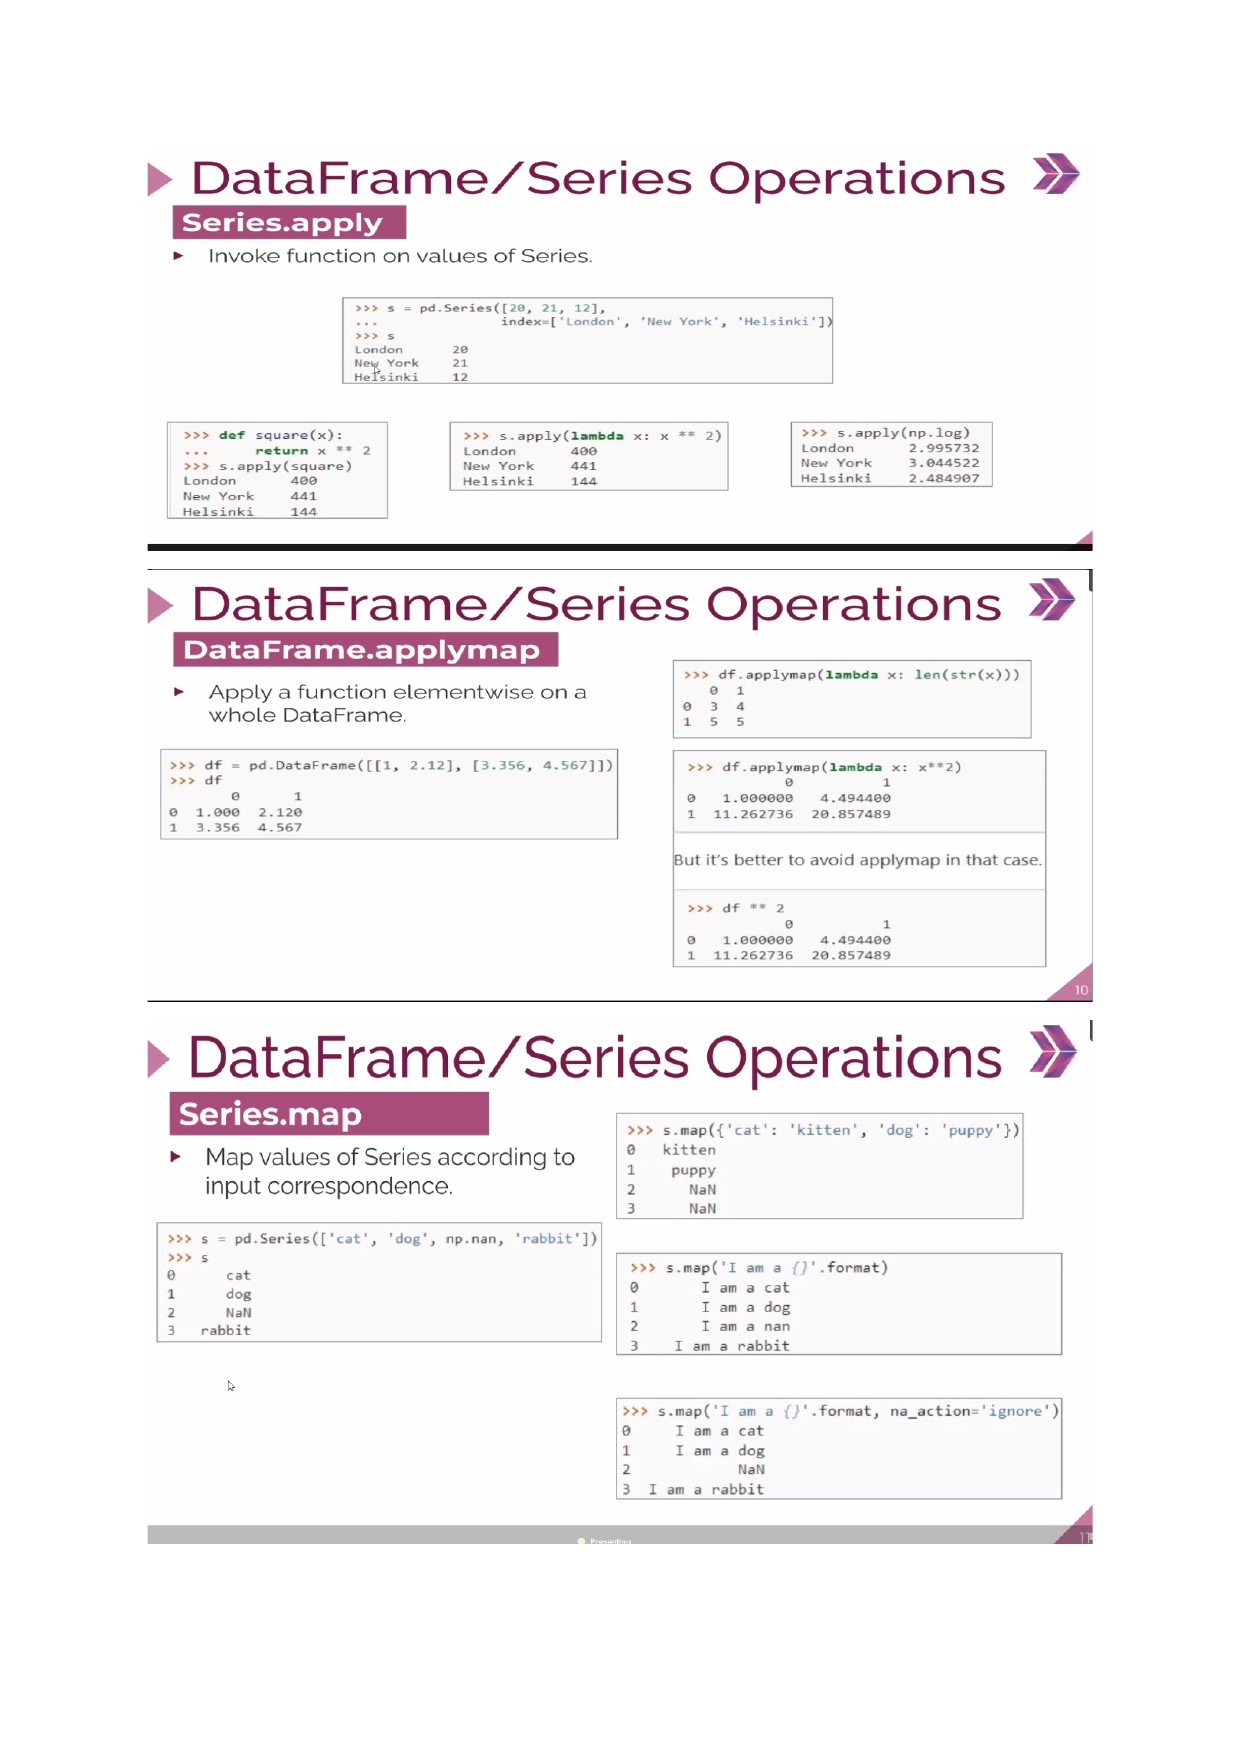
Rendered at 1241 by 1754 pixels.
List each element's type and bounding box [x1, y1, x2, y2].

picture [147, 1020, 1093, 1544]
picture [147, 569, 1093, 1002]
picture [147, 147, 1093, 551]
